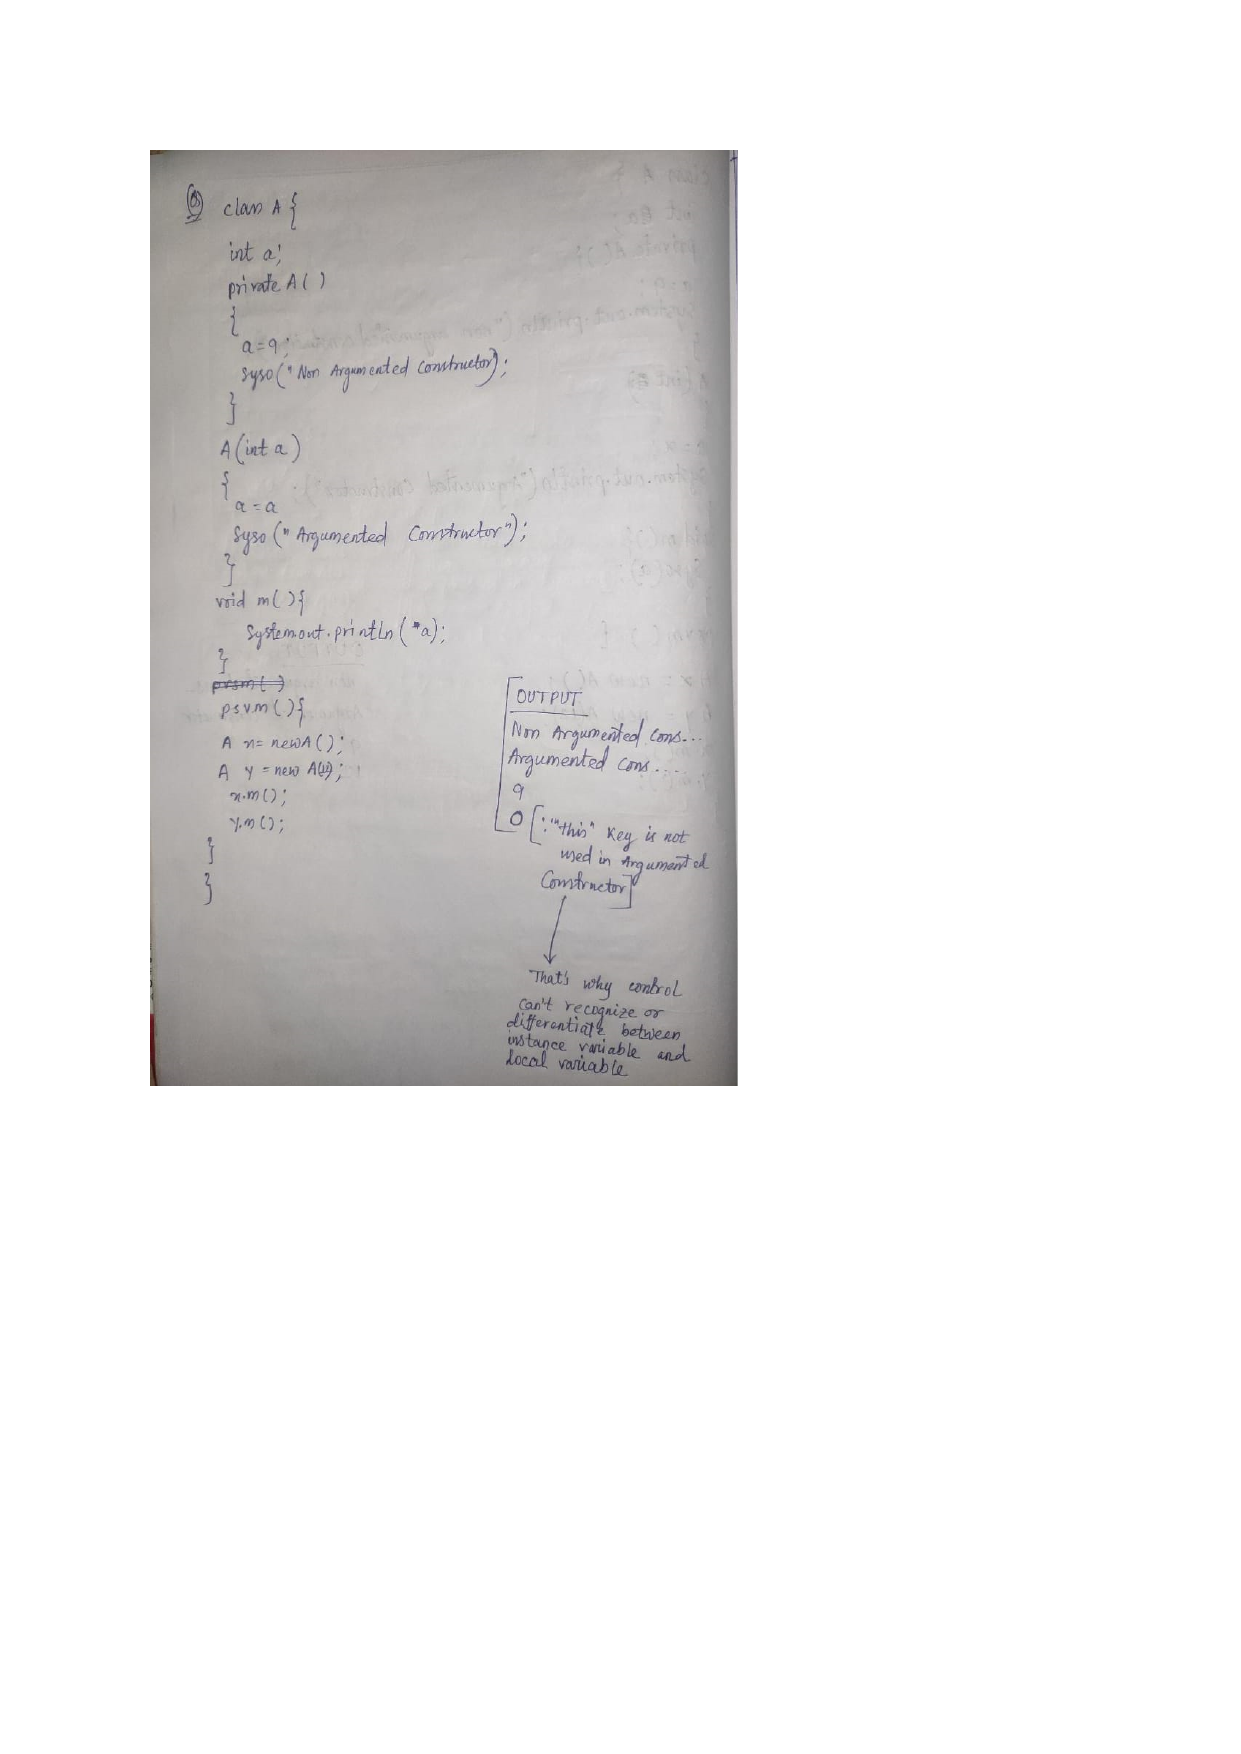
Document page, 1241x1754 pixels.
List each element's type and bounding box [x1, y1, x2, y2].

picture [150, 150, 738, 1086]
